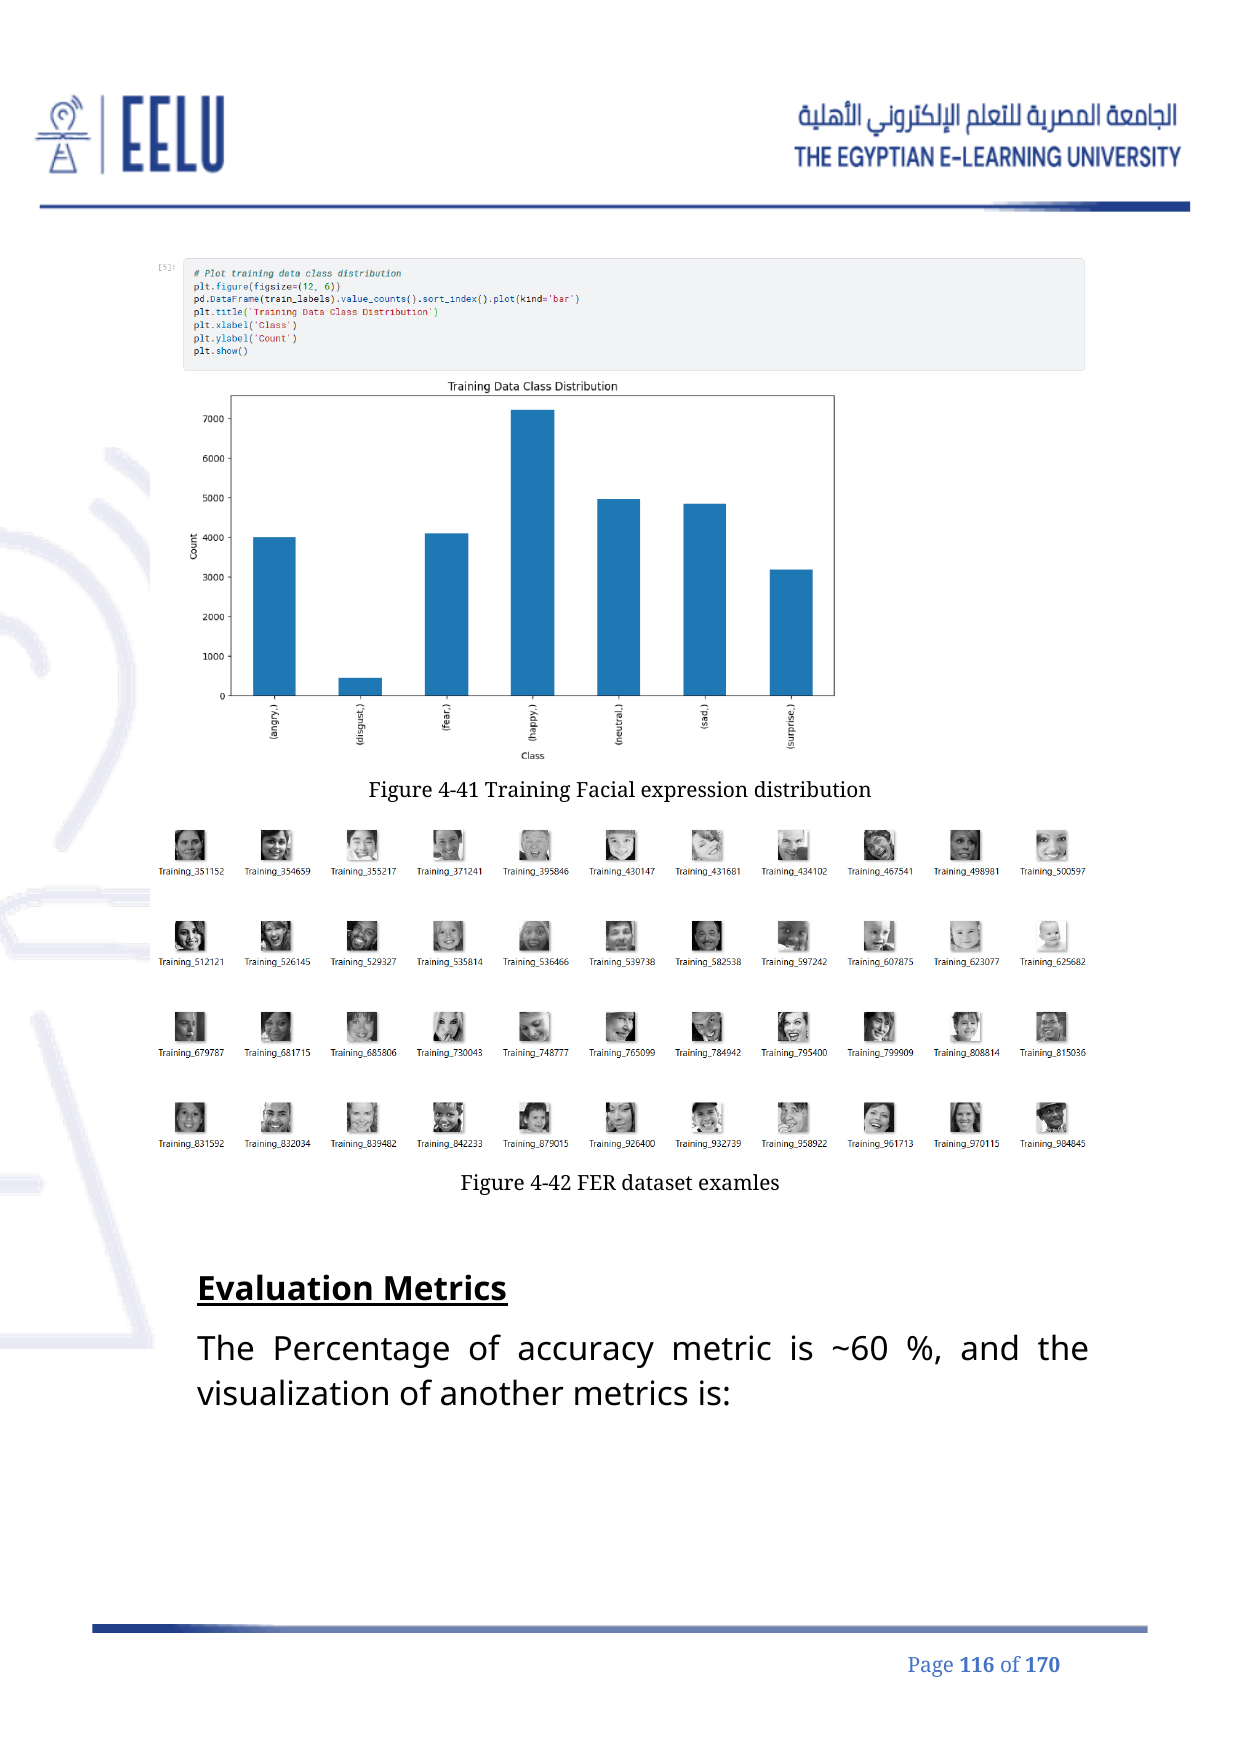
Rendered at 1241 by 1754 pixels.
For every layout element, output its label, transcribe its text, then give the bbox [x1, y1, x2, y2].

text Figure 4-42 FER dataset examles [150, 1168, 1090, 1197]
picture [9, 75, 1207, 231]
picture [92, 1624, 1148, 1633]
text The Percentage of accuracy metric is ~60 %, and the visualization of another metrics is: [197, 1325, 1090, 1416]
text Evaluation Metrics [197, 1265, 1090, 1311]
picture [0, 258, 1091, 1349]
text Figure 4-41 Training Facial expression distribution [150, 775, 1090, 803]
